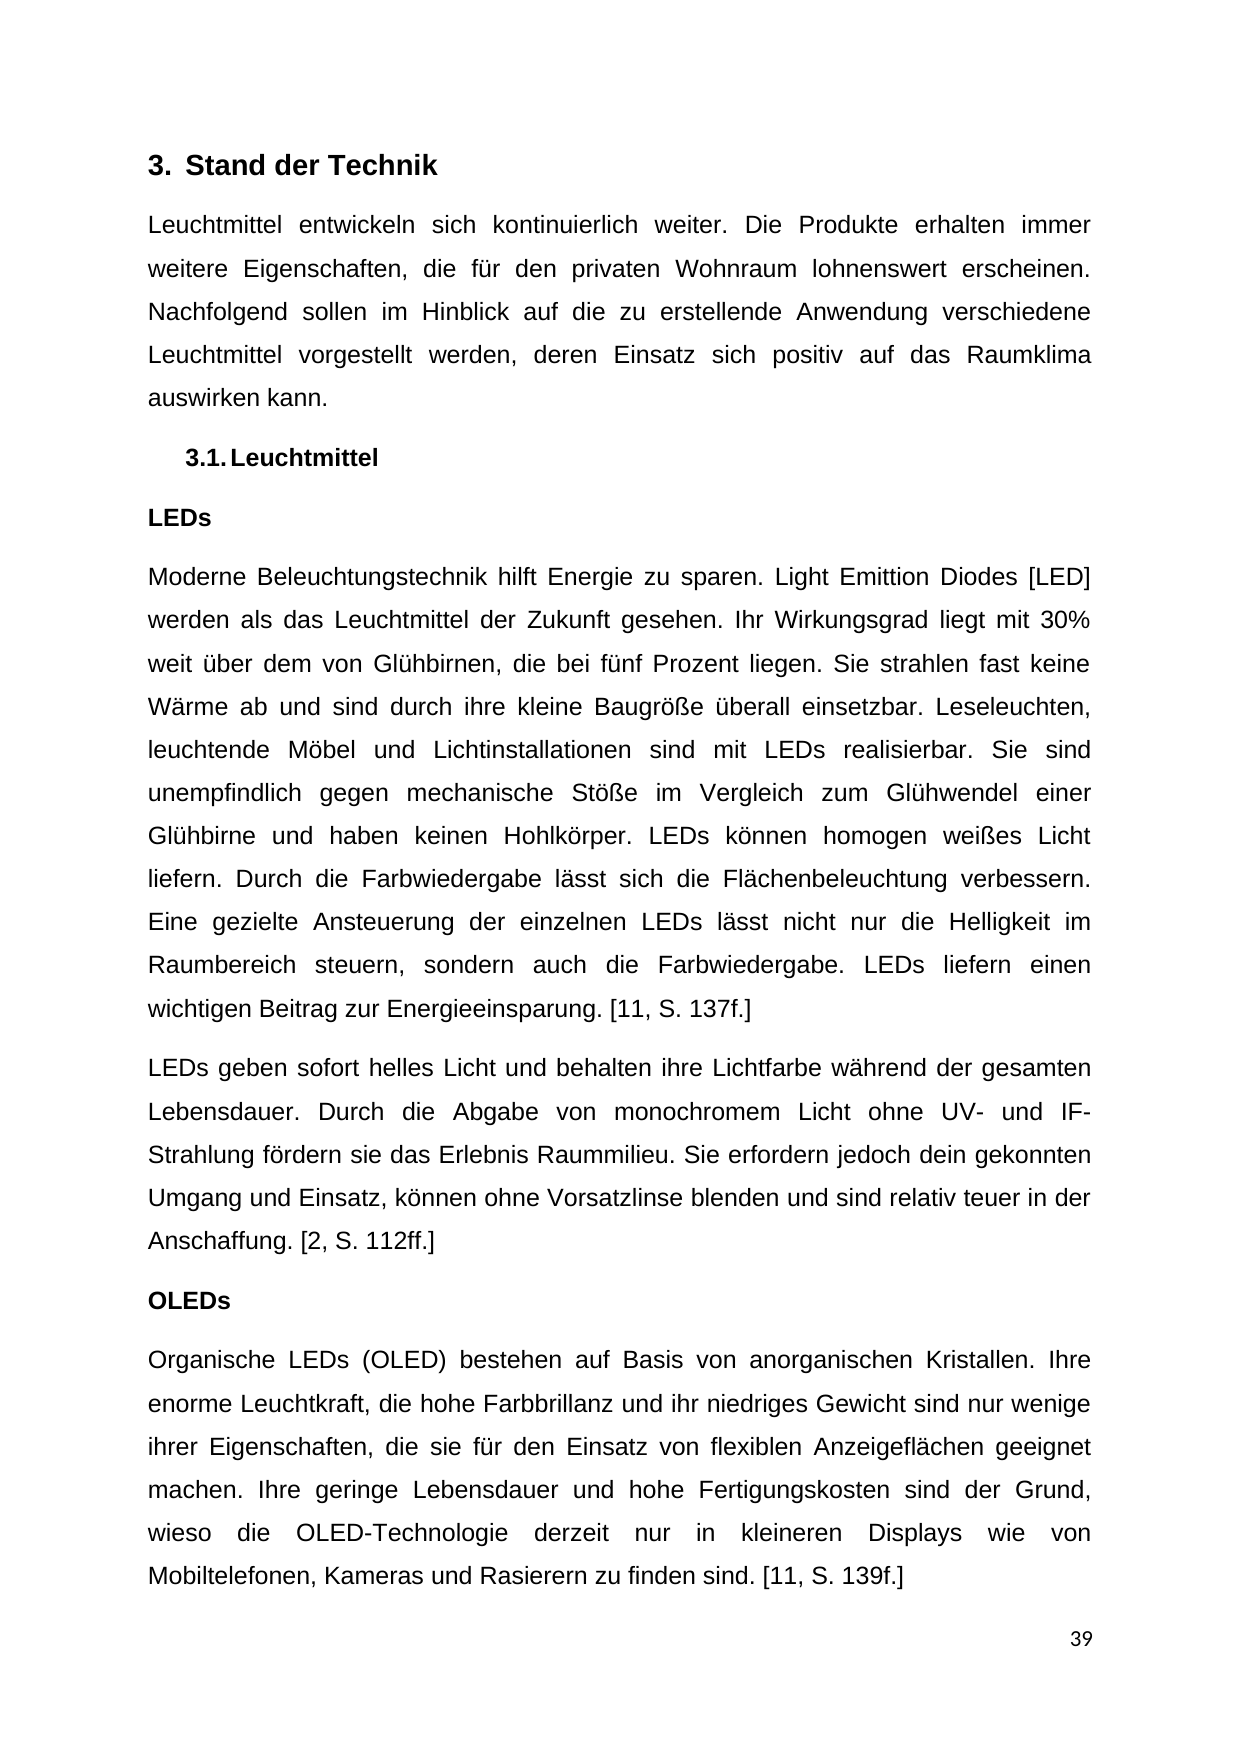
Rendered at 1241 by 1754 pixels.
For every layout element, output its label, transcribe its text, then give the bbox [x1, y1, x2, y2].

list Stand der Technik [148, 148, 1093, 181]
text OLEDs [148, 1286, 1093, 1314]
text Moderne Beleuchtungstechnik hilft Energie zu sparen. Light Emittion Diodes [LED] werden als das Leuchtmittel der Zukunft gesehen. Ihr Wirkungsgrad liegt mit 30% weit über dem von Glühbirnen, die bei fünf Prozent liegen. Sie strahlen fast keine Wärme ab und sind durch ihre kleine Baugröße überall einsetzbar. Leseleuchten, leuchtende Möbel und Lichtinstallationen sind mit LEDs realisierbar. Sie sind unempfindlich gegen mechanische Stöße im Vergleich zum Glühwendel einer Glühbirne und haben keinen Hohlkörper. LEDs können homogen weißes Licht liefern. Durch die Farbwiedergabe lässt sich die Flächenbeleuchtung verbessern. Eine gezielte Ansteuerung der einzelnen LEDs lässt nicht nur die Helligkeit im Raumbereich steuern, sondern auch die Farbwiedergabe. LEDs liefern einen wichtigen Beitrag zur Energieeinsparung. [11, S. 137f.] [148, 562, 1093, 1022]
text LEDs geben sofort helles Licht und behalten ihre Lichtfarbe während der gesamten Lebensdauer. Durch die Abgabe von monochromem Licht ohne UV- und IF-Strahlung fördern sie das Erlebnis Raummilieu. Sie erfordern jedoch dein gekonnten Umgang und Einsatz, können ohne Vorsatzlinse blenden und sind relativ teuer in der Anschaffung. [2, S. 112ff.] [148, 1053, 1093, 1254]
list Leuchtmittel [185, 443, 1093, 471]
text Organische LEDs (OLED) bestehen auf Basis von anorganischen Kristallen. Ihre enorme Leuchtkraft, die hohe Farbbrillanz und ihr niedriges Gewicht sind nur wenige ihrer Eigenschaften, die sie für den Einsatz von flexiblen Anzeigeflächen geeignet machen. Ihre geringe Lebensdauer und hohe Fertigungskosten sind der Grund, wieso die OLED-Technologie derzeit nur in kleineren Displays wie von Mobiltelefonen, Kameras und Rasierern zu finden sind. [11, S. 139f.] [148, 1345, 1093, 1590]
text LEDs [148, 502, 1093, 531]
text Leuchtmittel entwickeln sich kontinuierlich weiter. Die Produkte erhalten immer weitere Eigenschaften, die für den privaten Wohnraum lohnenswert erscheinen. Nachfolgend sollen im Hinblick auf die zu erstellende Anwendung verschiedene Leuchtmittel vorgestellt werden, deren Einsatz sich positiv auf das Raumklima auswirken kann. [148, 210, 1093, 412]
